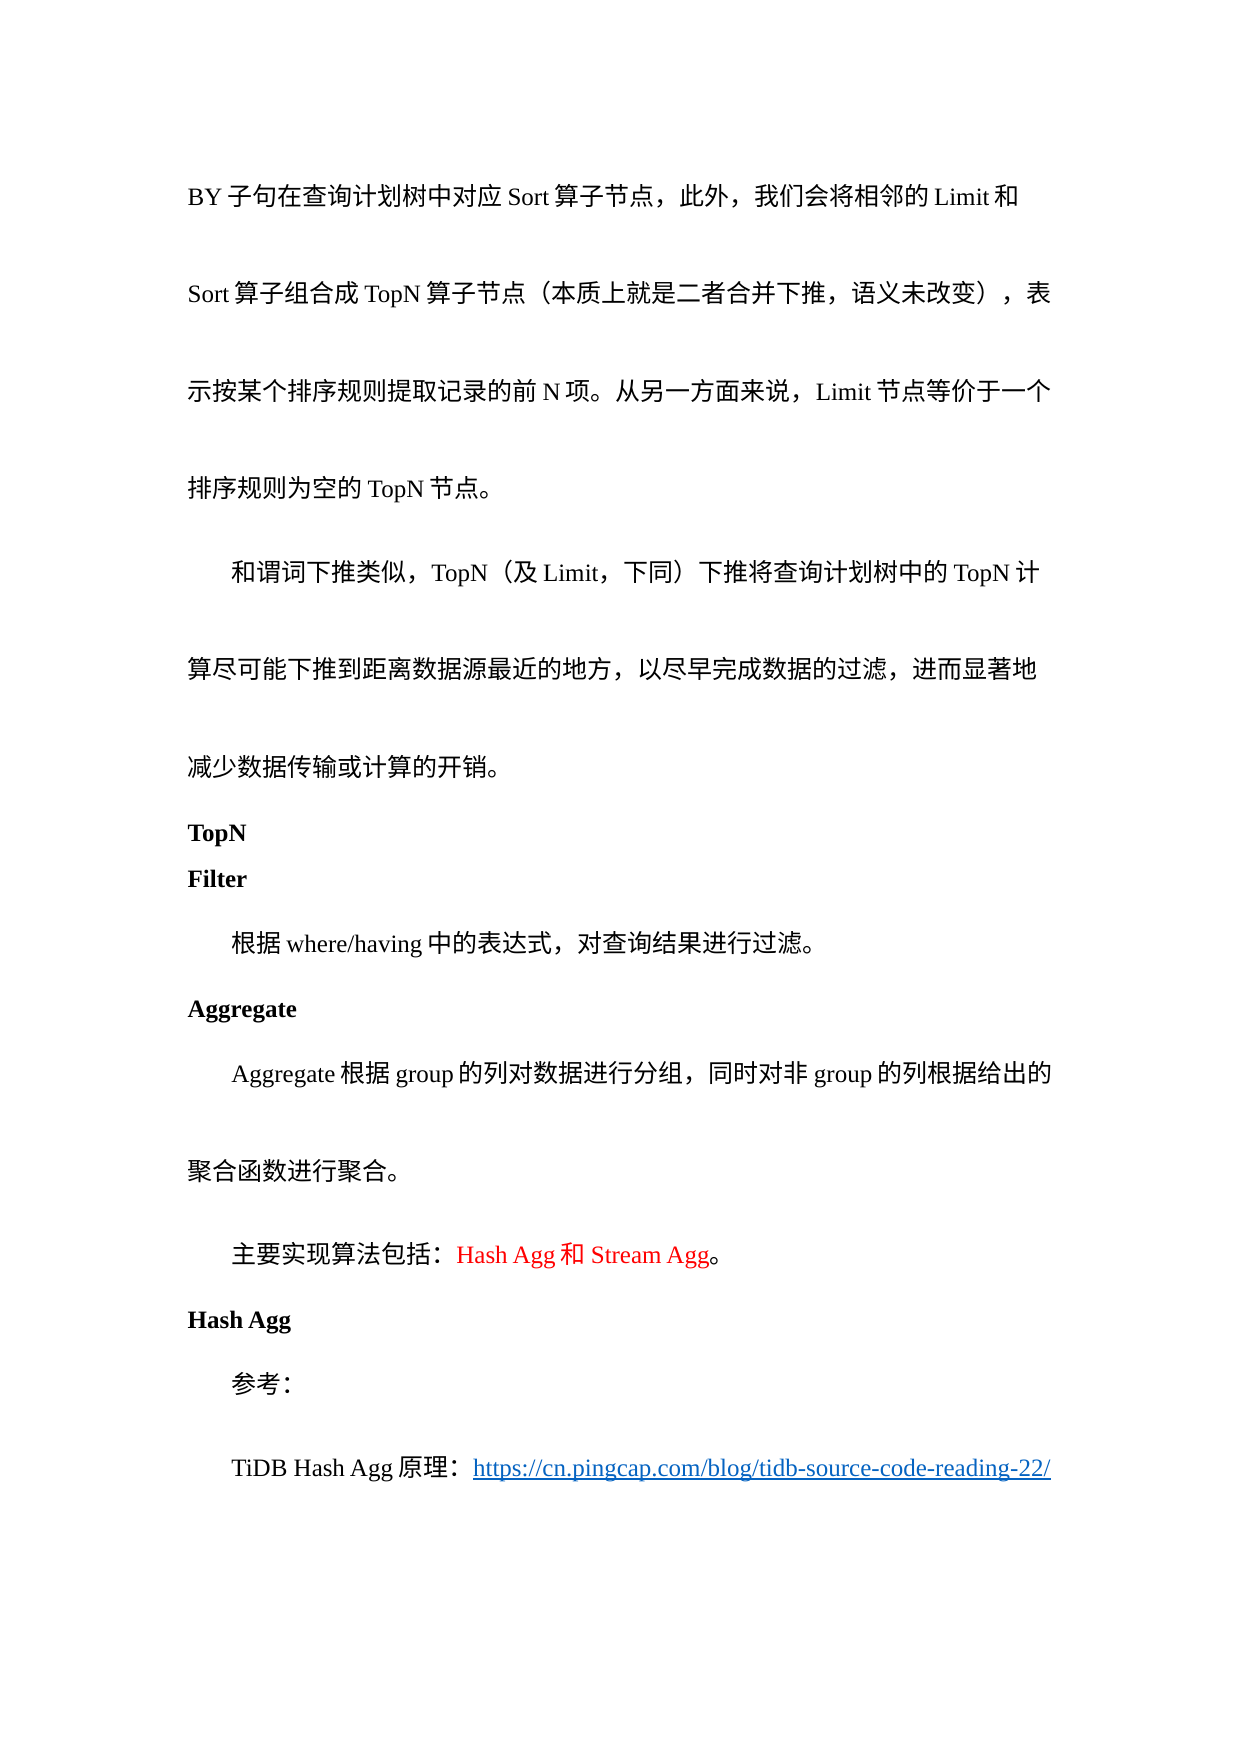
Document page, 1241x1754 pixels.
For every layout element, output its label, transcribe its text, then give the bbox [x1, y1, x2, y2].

subtitle Filter [187, 863, 1053, 895]
text 根据where/having中的表达式，对查询结果进行过滤。 [187, 909, 1053, 974]
subtitle TopN [187, 816, 1053, 848]
text Aggregate根据group的列对数据进行分组，同时对非group的列根据给出的聚合函数进行聚合。 [187, 1039, 1053, 1202]
subtitle Hash Agg [187, 1303, 1053, 1336]
text 参考： [187, 1350, 1053, 1415]
text 主要实现算法包括：Hash Agg和Stream Agg。 [187, 1220, 1053, 1285]
subtitle Aggregate [187, 993, 1053, 1025]
text TiDB Hash Agg原理：https://cn.pingcap.com/blog/tidb-source-code-reading-22/ [187, 1433, 1053, 1498]
text 和谓词下推类似，TopN（及Limit，下同）下推将查询计划树中的TopN计算尽可能下推到距离数据源最近的地方，以尽早完成数据的过滤，进而显著地减少数据传输或计算的开销。 [187, 538, 1053, 798]
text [187, 162, 1053, 519]
